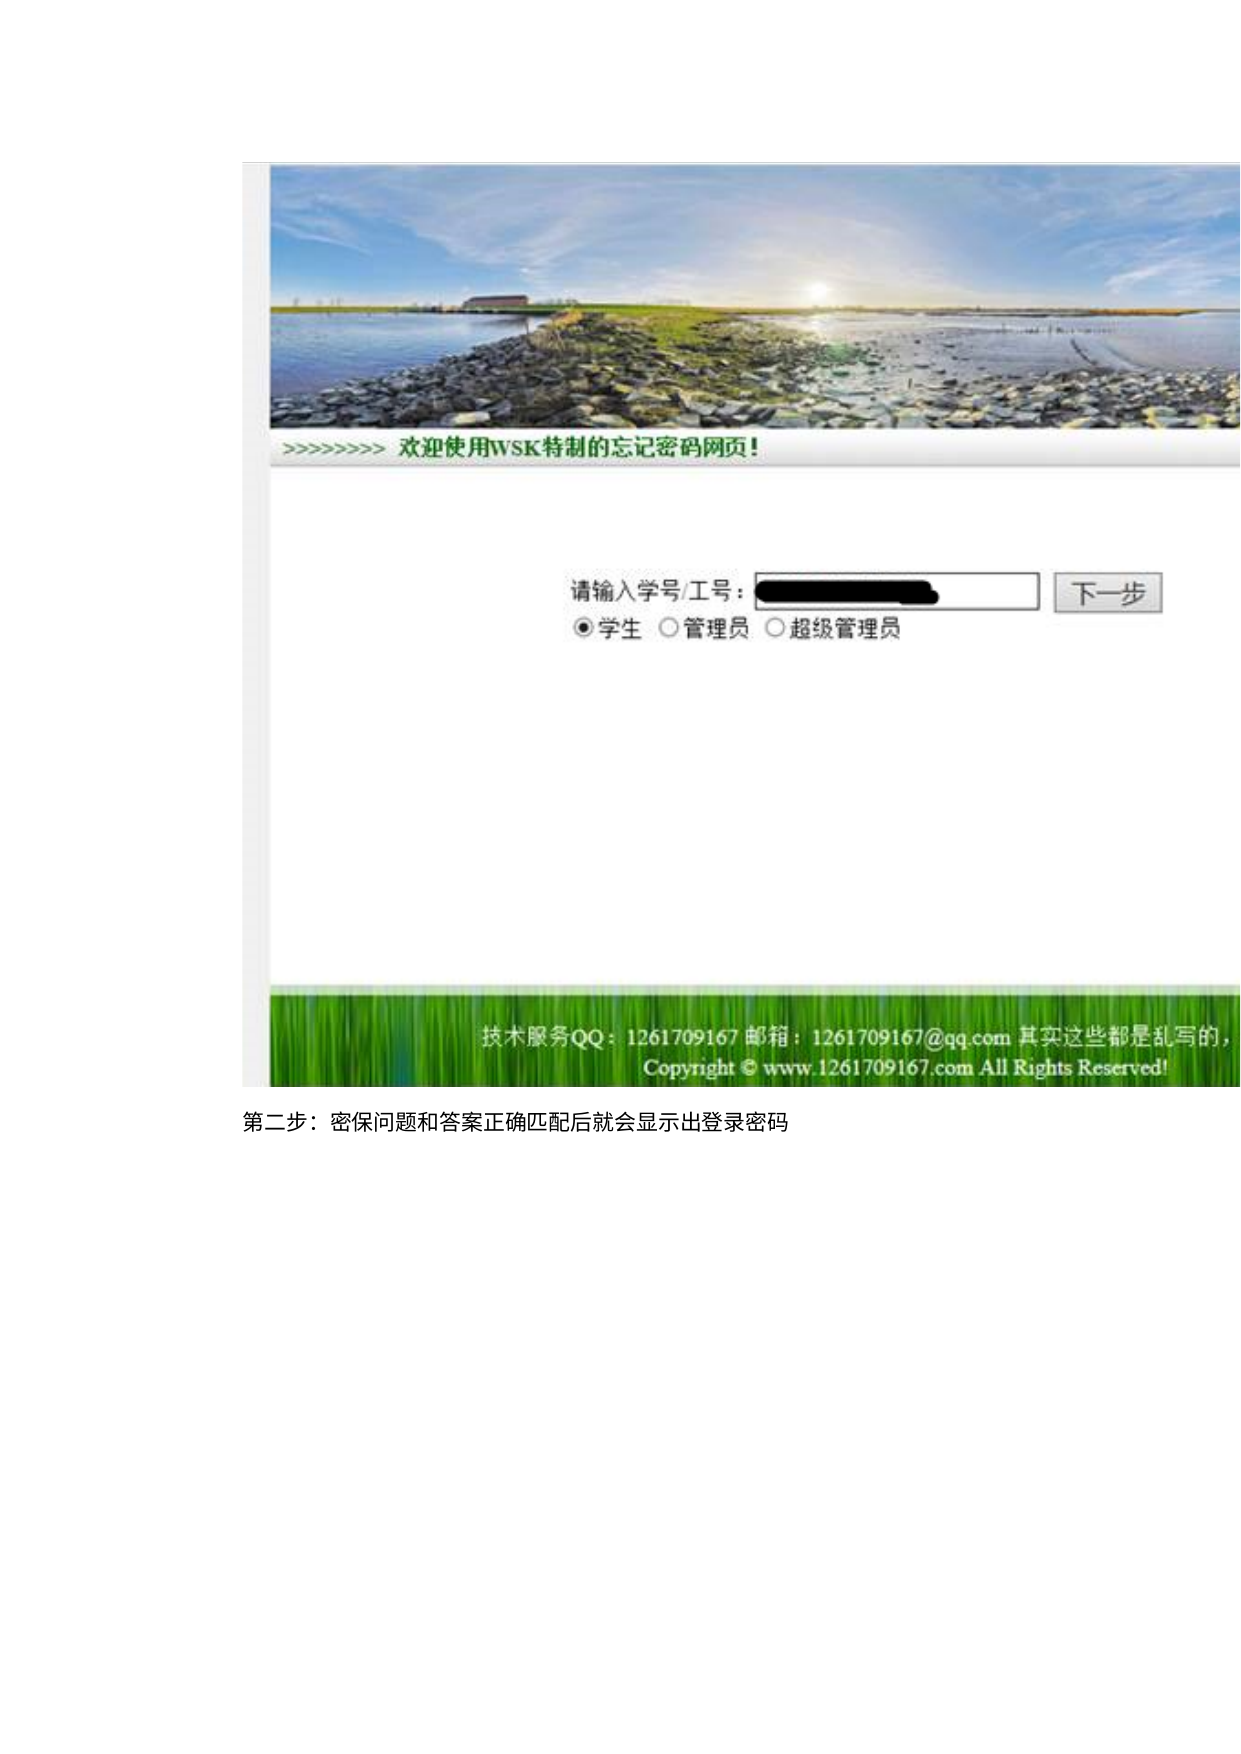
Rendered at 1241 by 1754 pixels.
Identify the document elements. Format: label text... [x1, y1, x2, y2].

text 第二步：密保问题和答案正确匹配后就会显示出登录密码 [242, 1104, 1053, 1137]
picture [242, 162, 1241, 1087]
